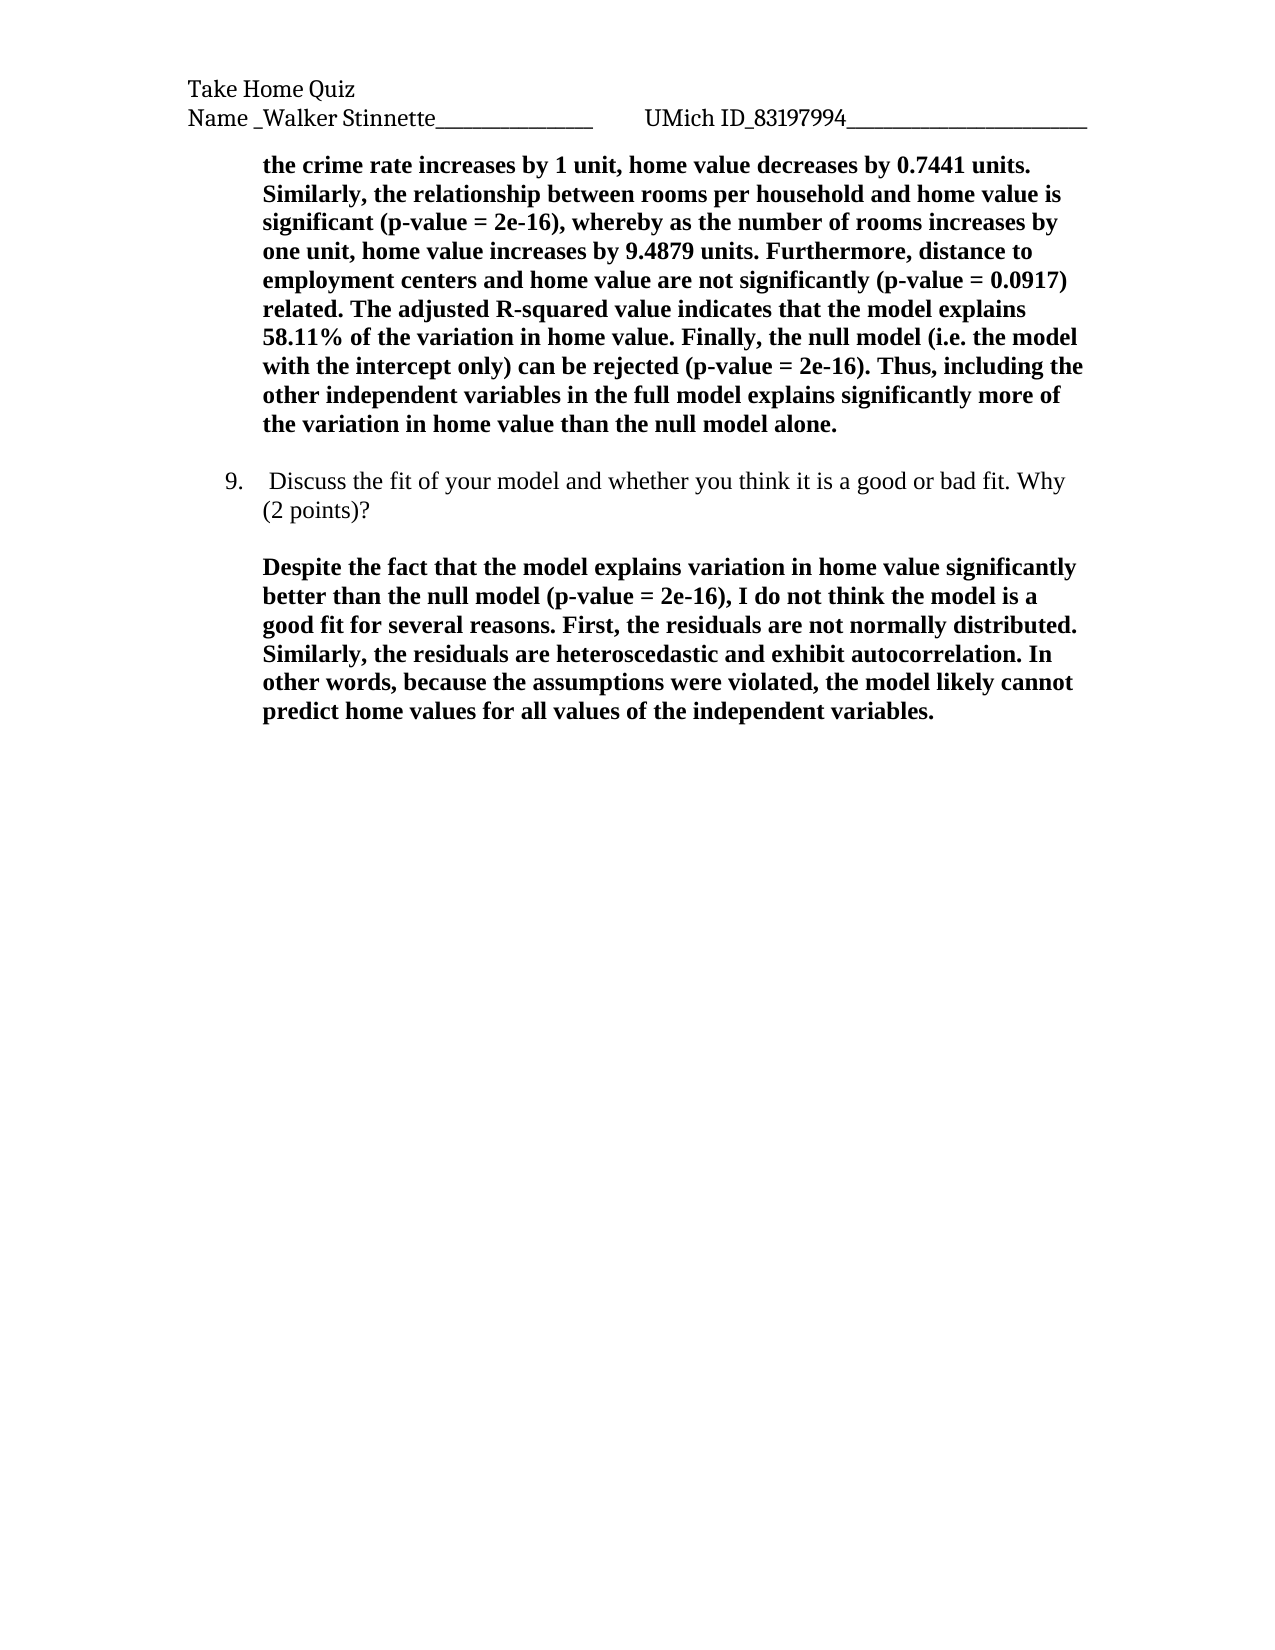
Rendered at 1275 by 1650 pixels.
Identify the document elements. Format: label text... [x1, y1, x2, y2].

text Despite the fact that the model explains variation in home value significantly better than the null model (p-value = 2e-16), I do not think the model is a good fit for several reasons. First, the residuals are not normally distributed. Similarly, the residuals are heteroscedastic and exhibit autocorrelation. In other words, because the assumptions were violated, the model likely cannot predict home values for all values of the independent variables. [262, 552, 1087, 725]
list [262, 150, 1087, 437]
list Discuss the fit of your model and whether you think it is a good or bad fit. Why (2 points)? [225, 466, 1087, 524]
